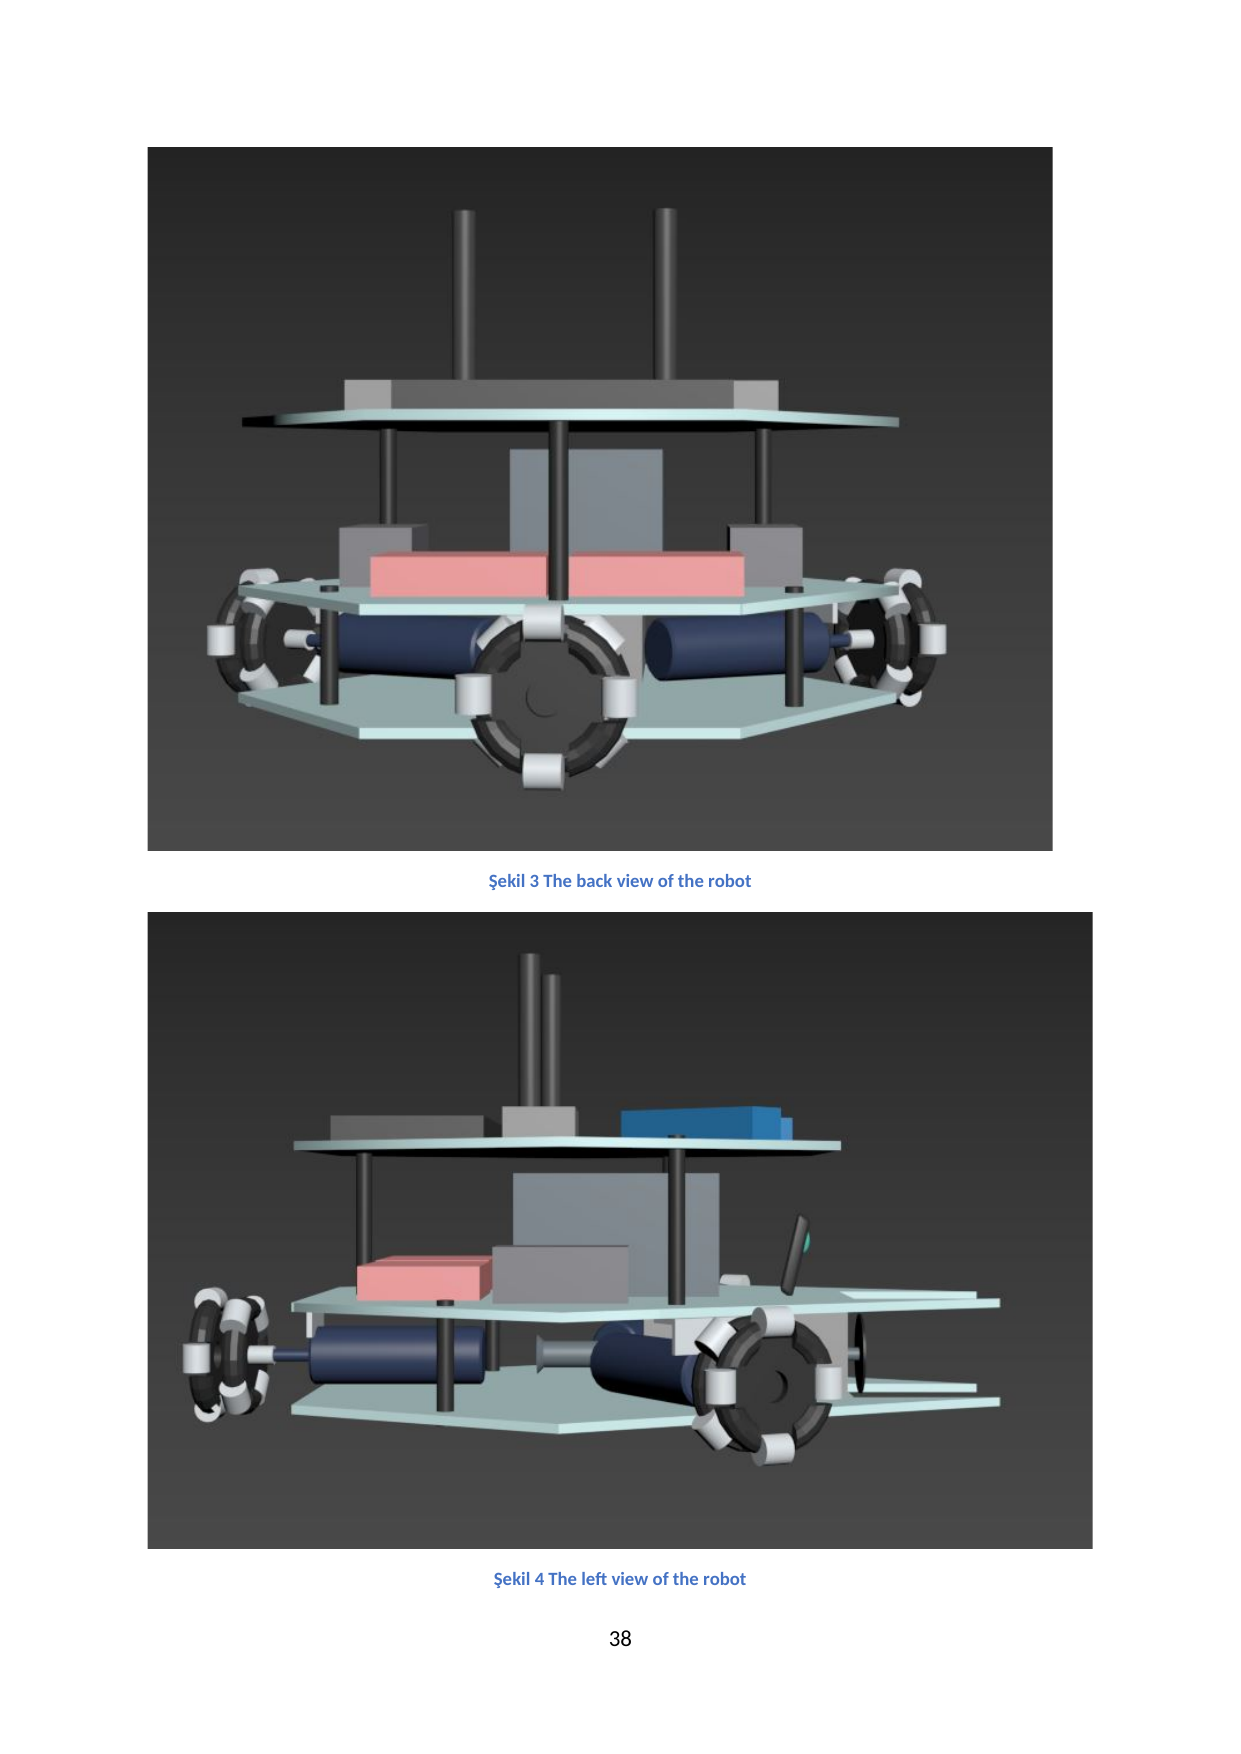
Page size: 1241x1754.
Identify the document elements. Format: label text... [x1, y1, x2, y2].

text Şekil 4 The left view of the robot [148, 1567, 1093, 1590]
picture [147, 147, 1053, 851]
picture [147, 912, 1093, 1549]
text Şekil 3 The back view of the robot [148, 869, 1093, 892]
